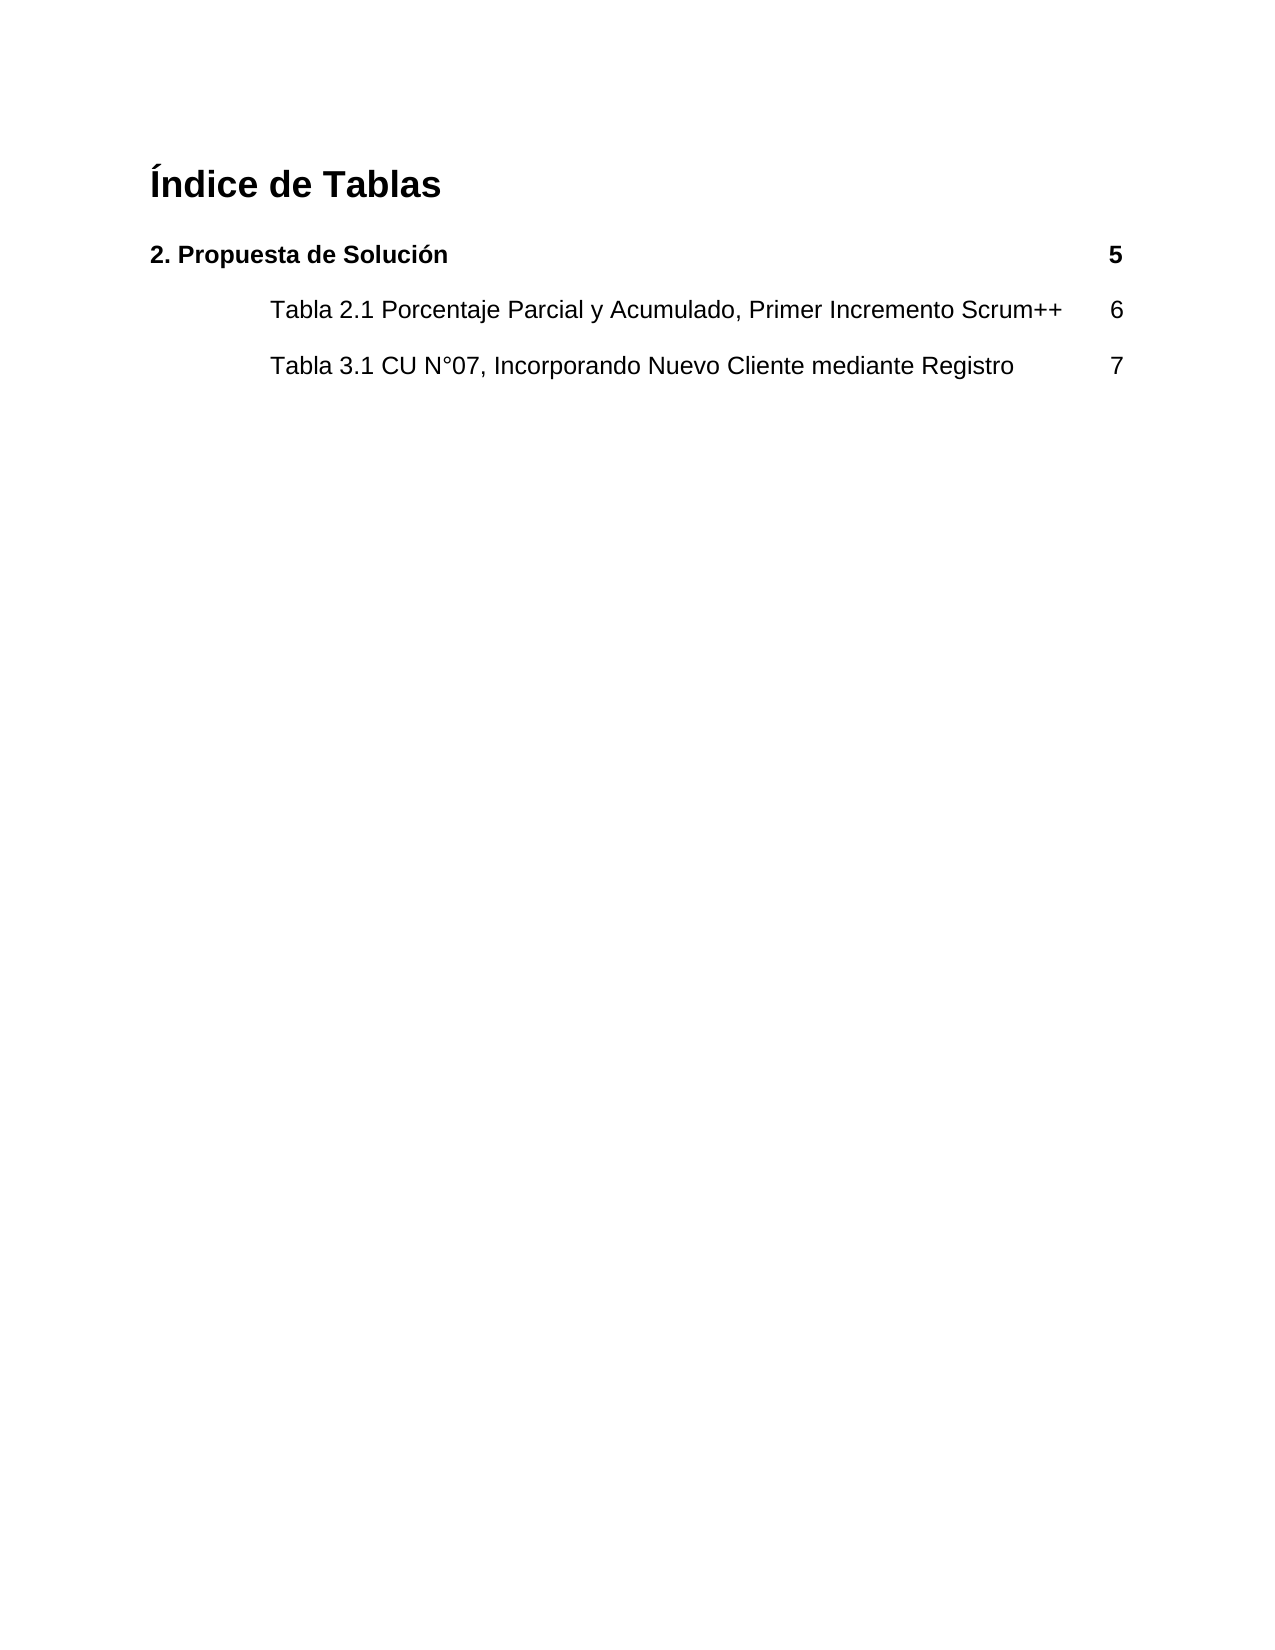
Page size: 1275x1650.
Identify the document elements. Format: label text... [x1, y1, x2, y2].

text 2. Propuesta de Solución 5 [150, 240, 1125, 268]
text Tabla 2.1 Porcentaje Parcial y Acumulado, Primer Incremento Scrum++ 6 [270, 295, 1125, 324]
text Tabla 3.1 CU N°07, Incorporando Nuevo Cliente mediante Registro 7 [270, 351, 1125, 380]
text Índice de Tablas [150, 162, 1125, 206]
